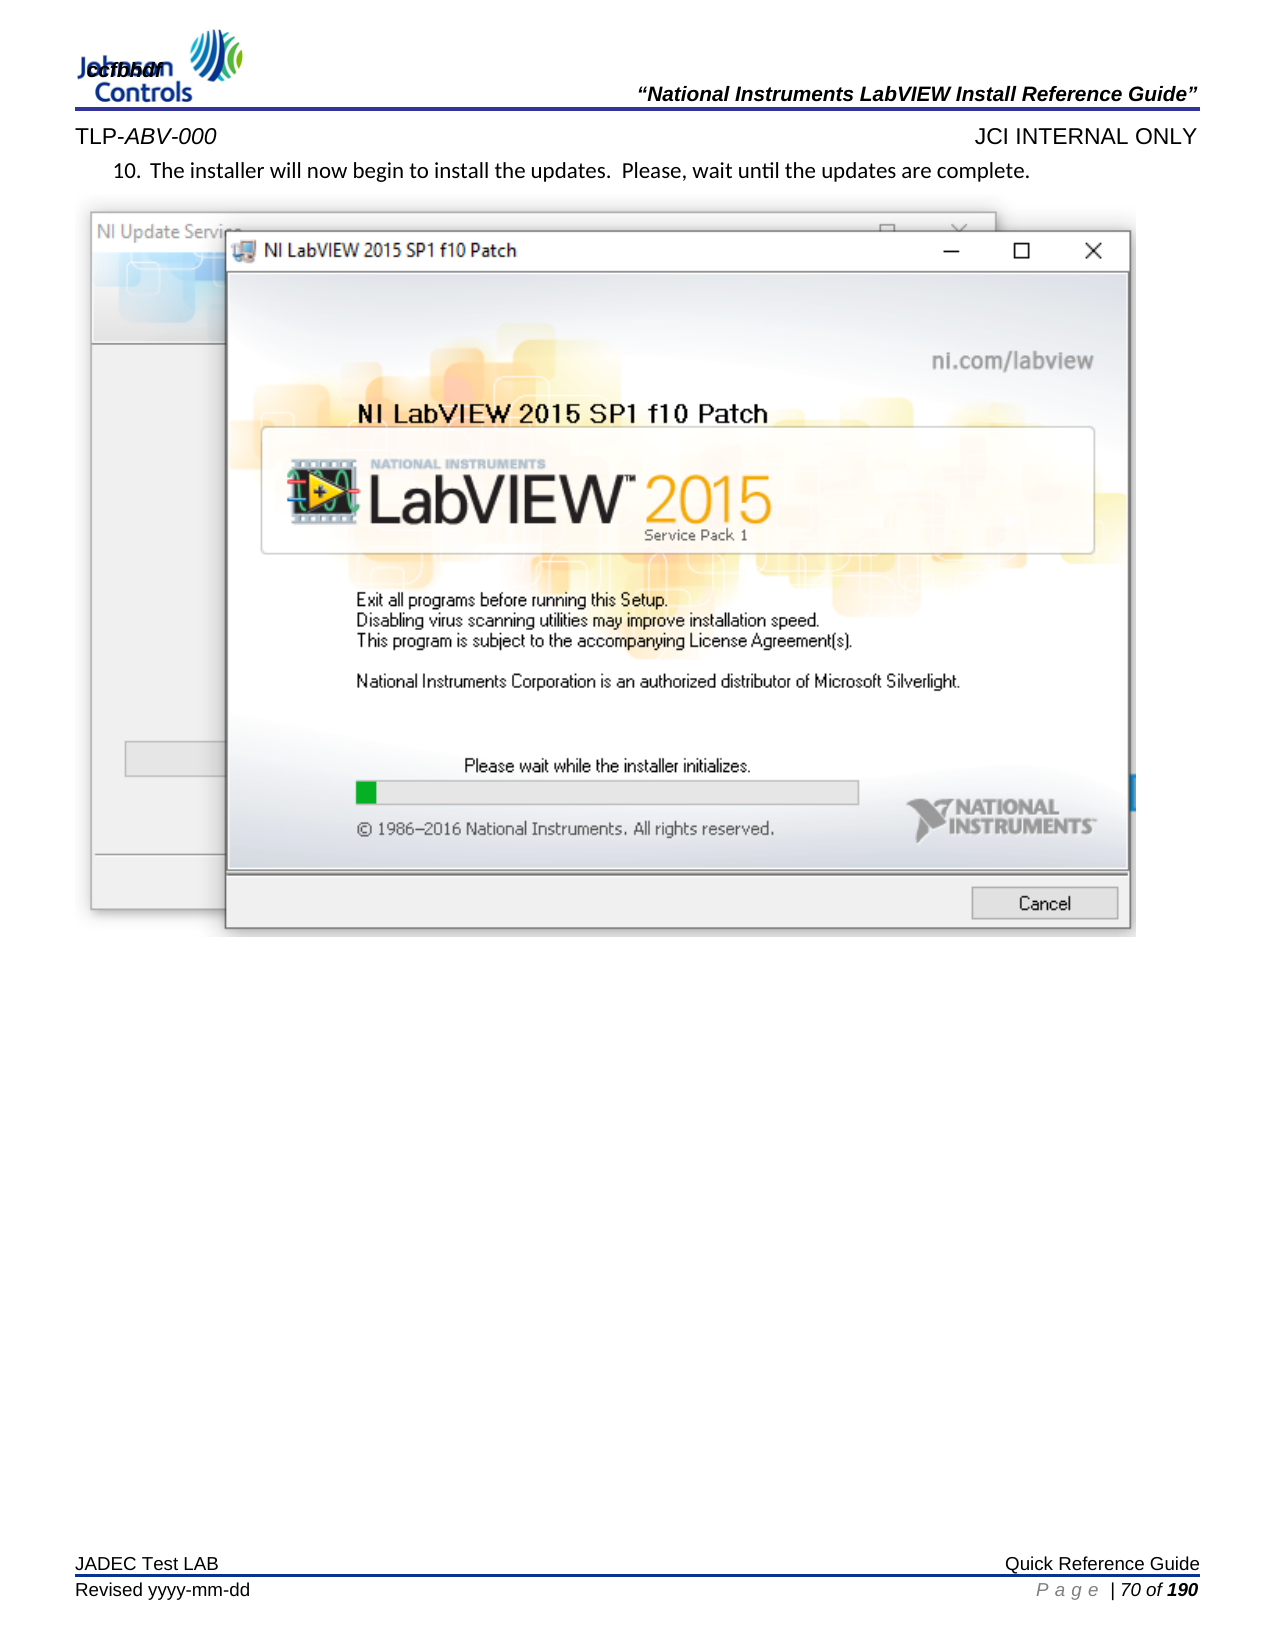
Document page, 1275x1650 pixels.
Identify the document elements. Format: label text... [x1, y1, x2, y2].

list The installer will now begin to install the updates. Please, wait until the updates are complete. [112, 156, 1200, 184]
picture [75, 194, 1136, 937]
picture [76, 26, 246, 105]
